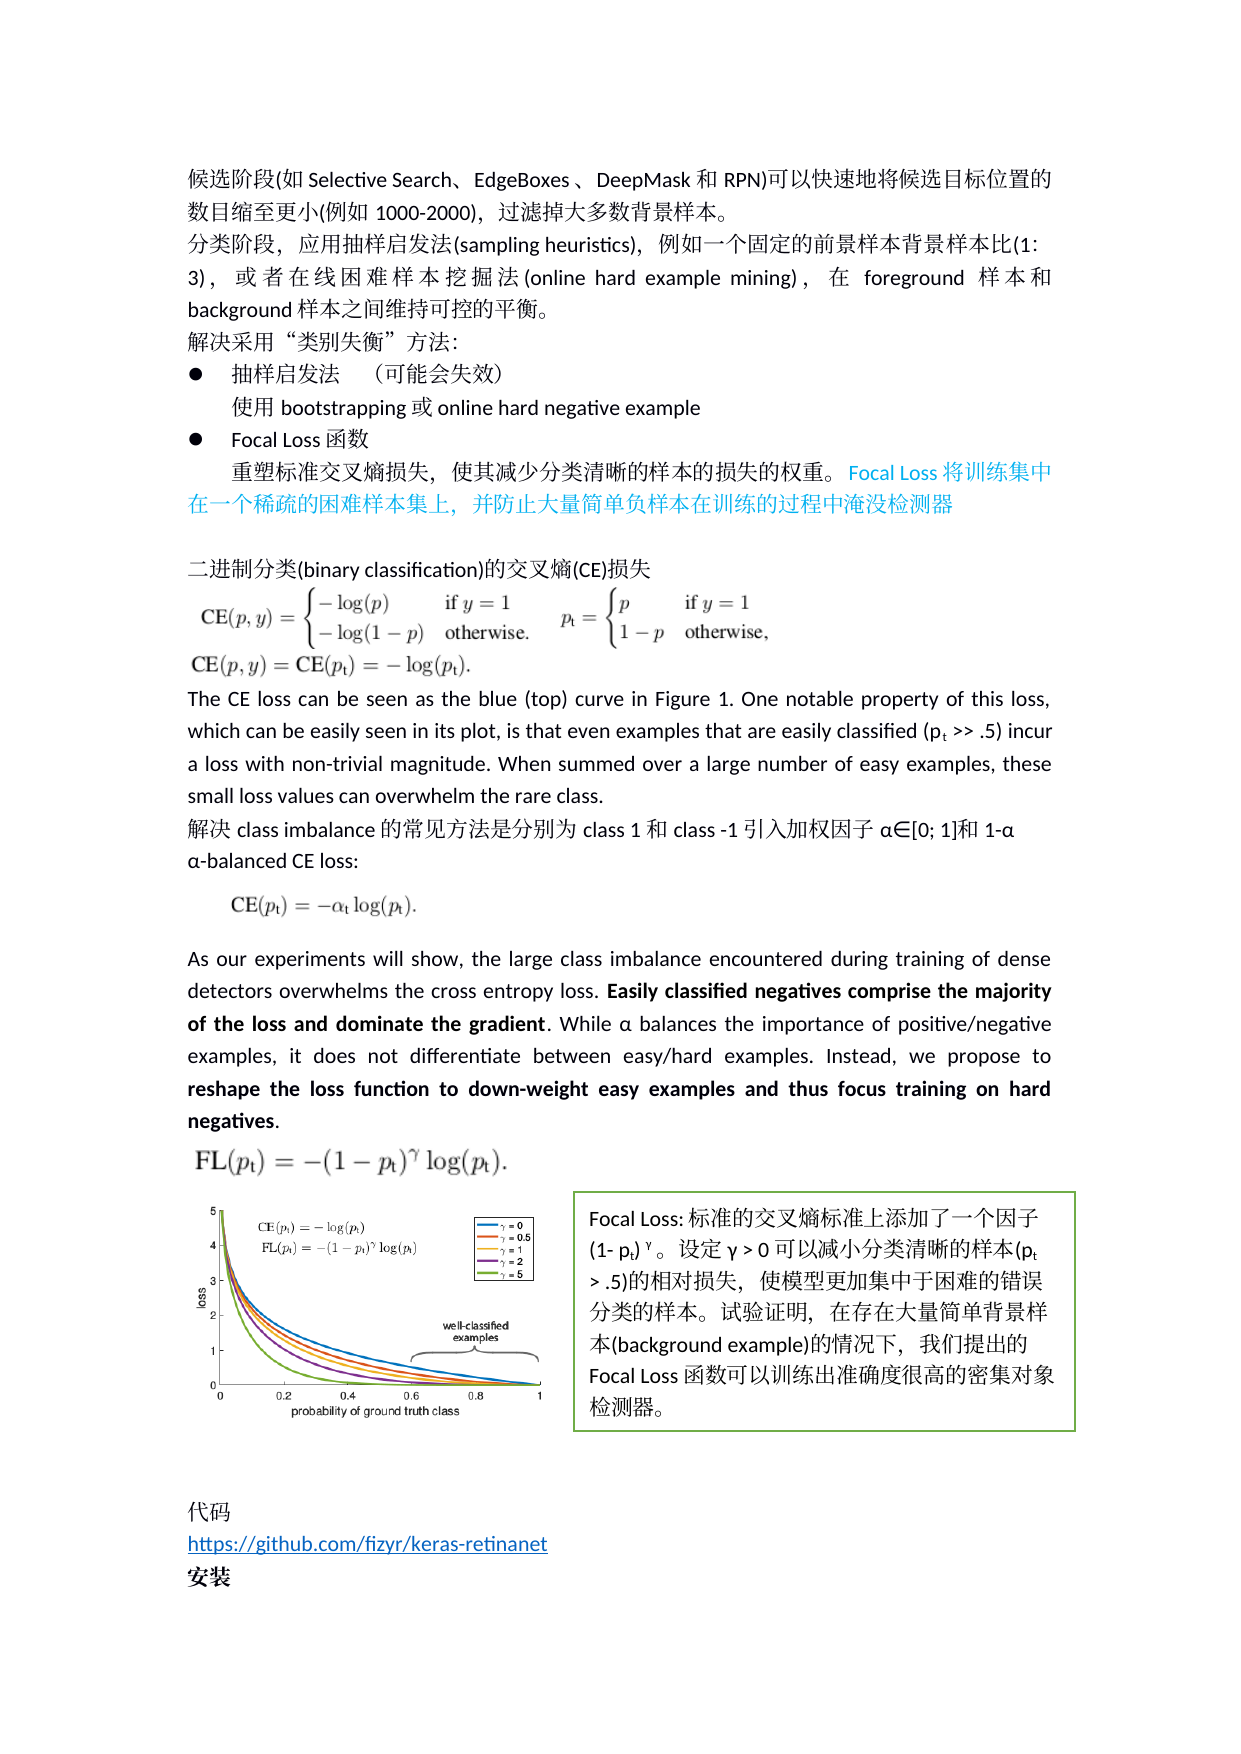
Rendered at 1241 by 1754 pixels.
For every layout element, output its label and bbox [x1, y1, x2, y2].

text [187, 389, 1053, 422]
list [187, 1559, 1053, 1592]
picture [187, 1137, 518, 1181]
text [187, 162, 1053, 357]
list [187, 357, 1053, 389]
picture [933, 505, 941, 514]
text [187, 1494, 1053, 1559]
picture [320, 494, 335, 514]
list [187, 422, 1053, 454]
picture [394, 500, 400, 507]
picture [1012, 465, 1026, 474]
picture [416, 506, 427, 514]
picture [187, 587, 541, 681]
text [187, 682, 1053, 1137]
picture [851, 500, 859, 511]
picture [678, 500, 684, 507]
picture [609, 497, 619, 504]
picture [1032, 466, 1047, 482]
picture [231, 892, 417, 922]
picture [824, 498, 839, 514]
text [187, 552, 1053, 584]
picture [187, 1202, 549, 1418]
picture [1018, 474, 1029, 482]
picture [949, 469, 957, 474]
picture [779, 500, 785, 511]
picture [785, 496, 796, 508]
picture [588, 503, 593, 512]
picture [942, 495, 950, 506]
picture [566, 503, 574, 509]
picture [934, 495, 941, 501]
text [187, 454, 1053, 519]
picture [545, 585, 783, 649]
picture [604, 507, 621, 514]
picture [410, 497, 424, 506]
picture [349, 498, 360, 514]
picture [895, 508, 908, 513]
picture [872, 500, 881, 507]
